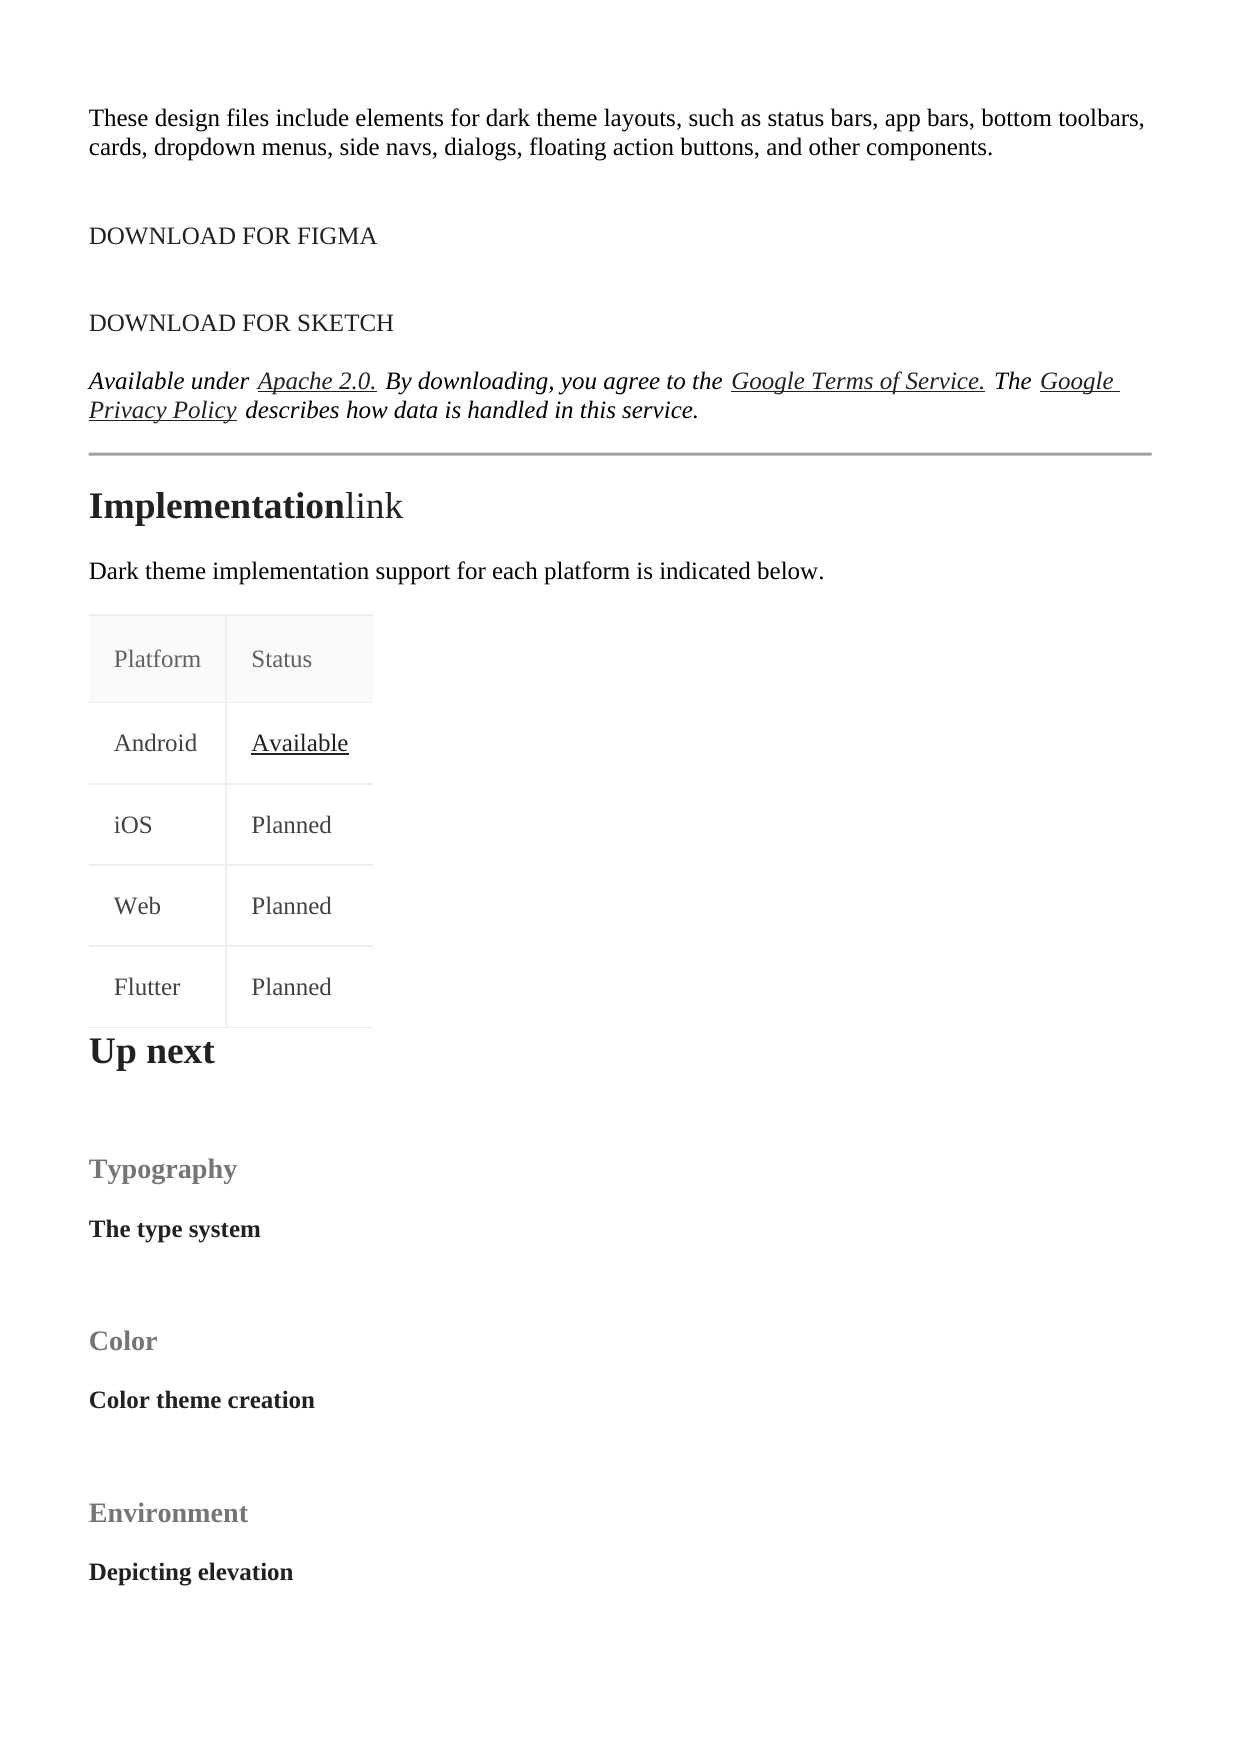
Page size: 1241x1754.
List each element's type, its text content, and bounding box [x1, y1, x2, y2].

text Color theme creation [89, 1386, 1152, 1414]
text Depicting elevation [89, 1557, 1152, 1586]
table_cell Web [89, 866, 225, 945]
table_cell Planned [227, 785, 373, 864]
text DOWNLOAD FOR FIGMA [89, 221, 1152, 250]
table_header Status [227, 616, 373, 702]
table_cell iOS [89, 785, 225, 864]
text The type system [89, 1214, 1152, 1243]
text Available under Apache 2.0. By downloading, you agree to the Google Terms of Service. The Google Privacy Policy describes how data is handled in this service. [89, 366, 1152, 423]
table_cell Available [227, 703, 373, 783]
table_cell Android [89, 703, 225, 783]
text Color [89, 1324, 1152, 1356]
table_cell Flutter [89, 947, 225, 1027]
text Implementationlink [89, 484, 1152, 527]
table_cell Planned [227, 866, 373, 945]
text Environment [89, 1496, 1152, 1528]
text Dark theme implementation support for each platform is indicated below. [89, 556, 1152, 585]
text Typography [89, 1152, 1152, 1185]
table_header Platform [89, 616, 225, 702]
table_cell Planned [227, 947, 373, 1027]
text These design files include elements for dark theme layouts, such as status bars, app bars, bottom toolbars, cards, dropdown menus, side navs, dialogs, floating action buttons, and other components. [89, 103, 1152, 161]
text DOWNLOAD FOR SKETCH [89, 279, 1152, 337]
text Up next [89, 1028, 1152, 1071]
